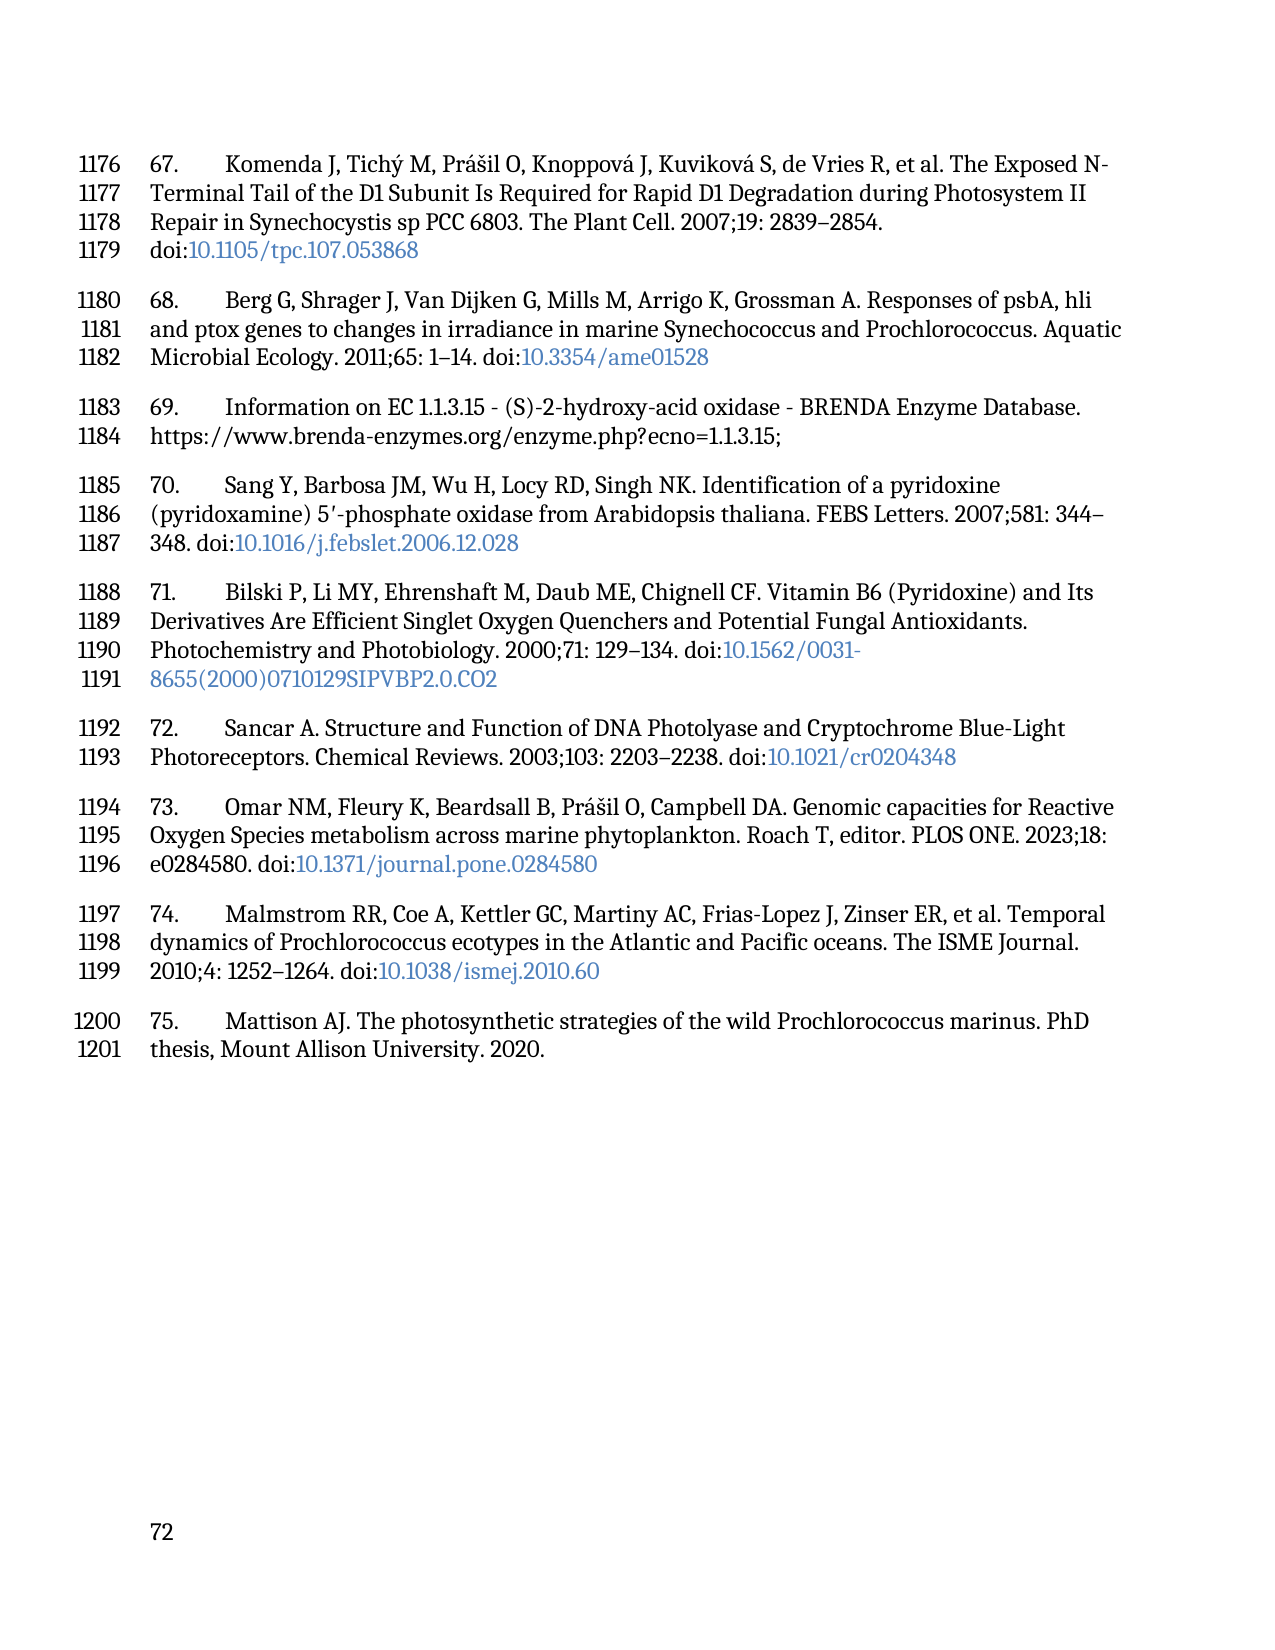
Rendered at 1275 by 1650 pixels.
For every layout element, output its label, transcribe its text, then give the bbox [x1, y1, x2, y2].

text 74. Malmstrom RR, Coe A, Kettler GC, Martiny AC, Frias-Lopez J, Zinser ER, et al. Temporal dynamics of Prochlorococcus ecotypes in the Atlantic and Pacific oceans. The ISME Journal. 2010;4: 1252–1264. doi:10.1038/ismej.2010.60 [150, 899, 1125, 986]
text 75. Mattison AJ. The photosynthetic strategies of the wild Prochlorococcus marinus. PhD thesis, Mount Allison University. 2020. [150, 1007, 1125, 1064]
text 70. Sang Y, Barbosa JM, Wu H, Locy RD, Singh NK. Identification of a pyridoxine (pyridoxamine) 5-phosphate oxidase from Arabidopsis thaliana. FEBS Letters. 2007;581: 344–348. doi:10.1016/j.febslet.2006.12.028 [150, 471, 1125, 557]
text 73. Omar NM, Fleury K, Beardsall B, Prášil O, Campbell DA. Genomic capacities for Reactive Oxygen Species metabolism across marine phytoplankton. Roach T, editor. PLOS ONE. 2023;18: e0284580. doi:10.1371/journal.pone.0284580 [150, 792, 1125, 879]
text 72. Sancar A. Structure and Function of DNA Photolyase and Cryptochrome Blue-Light Photoreceptors. Chemical Reviews. 2003;103: 2203–2238. doi:10.1021/cr0204348 [150, 714, 1125, 772]
text 69. Information on EC 1.1.3.15 - (S)-2-hydroxy-acid oxidase - BRENDA Enzyme Database. https://www.brenda-enzymes.org/enzyme.php?ecno=1.1.3.15; [150, 393, 1125, 450]
text 71. Bilski P, Li MY, Ehrenshaft M, Daub ME, Chignell CF. Vitamin B6 (Pyridoxine) and Its Derivatives Are Efficient Singlet Oxygen Quenchers and Potential Fungal Antioxidants. Photochemistry and Photobiology. 2000;71: 129–134. doi:10.1562/0031-8655(2000)0710129SIPVBP2.0.CO2 [150, 578, 1125, 693]
text 68. Berg G, Shrager J, Van Dijken G, Mills M, Arrigo K, Grossman A. Responses of psbA, hli and ptox genes to changes in irradiance in marine Synechococcus and Prochlorococcus. Aquatic Microbial Ecology. 2011;65: 1–14. doi:10.3354/ame01528 [150, 286, 1125, 372]
text 67. Komenda J, Tichý M, Prášil O, Knoppová J, Kuviková S, de Vries R, et al. The Exposed N-Terminal Tail of the D1 Subunit Is Required for Rapid D1 Degradation during Photosystem II Repair in Synechocystis sp PCC 6803. The Plant Cell. 2007;19: 2839–2854. doi:10.1105/tpc.107.053868 [150, 150, 1125, 265]
